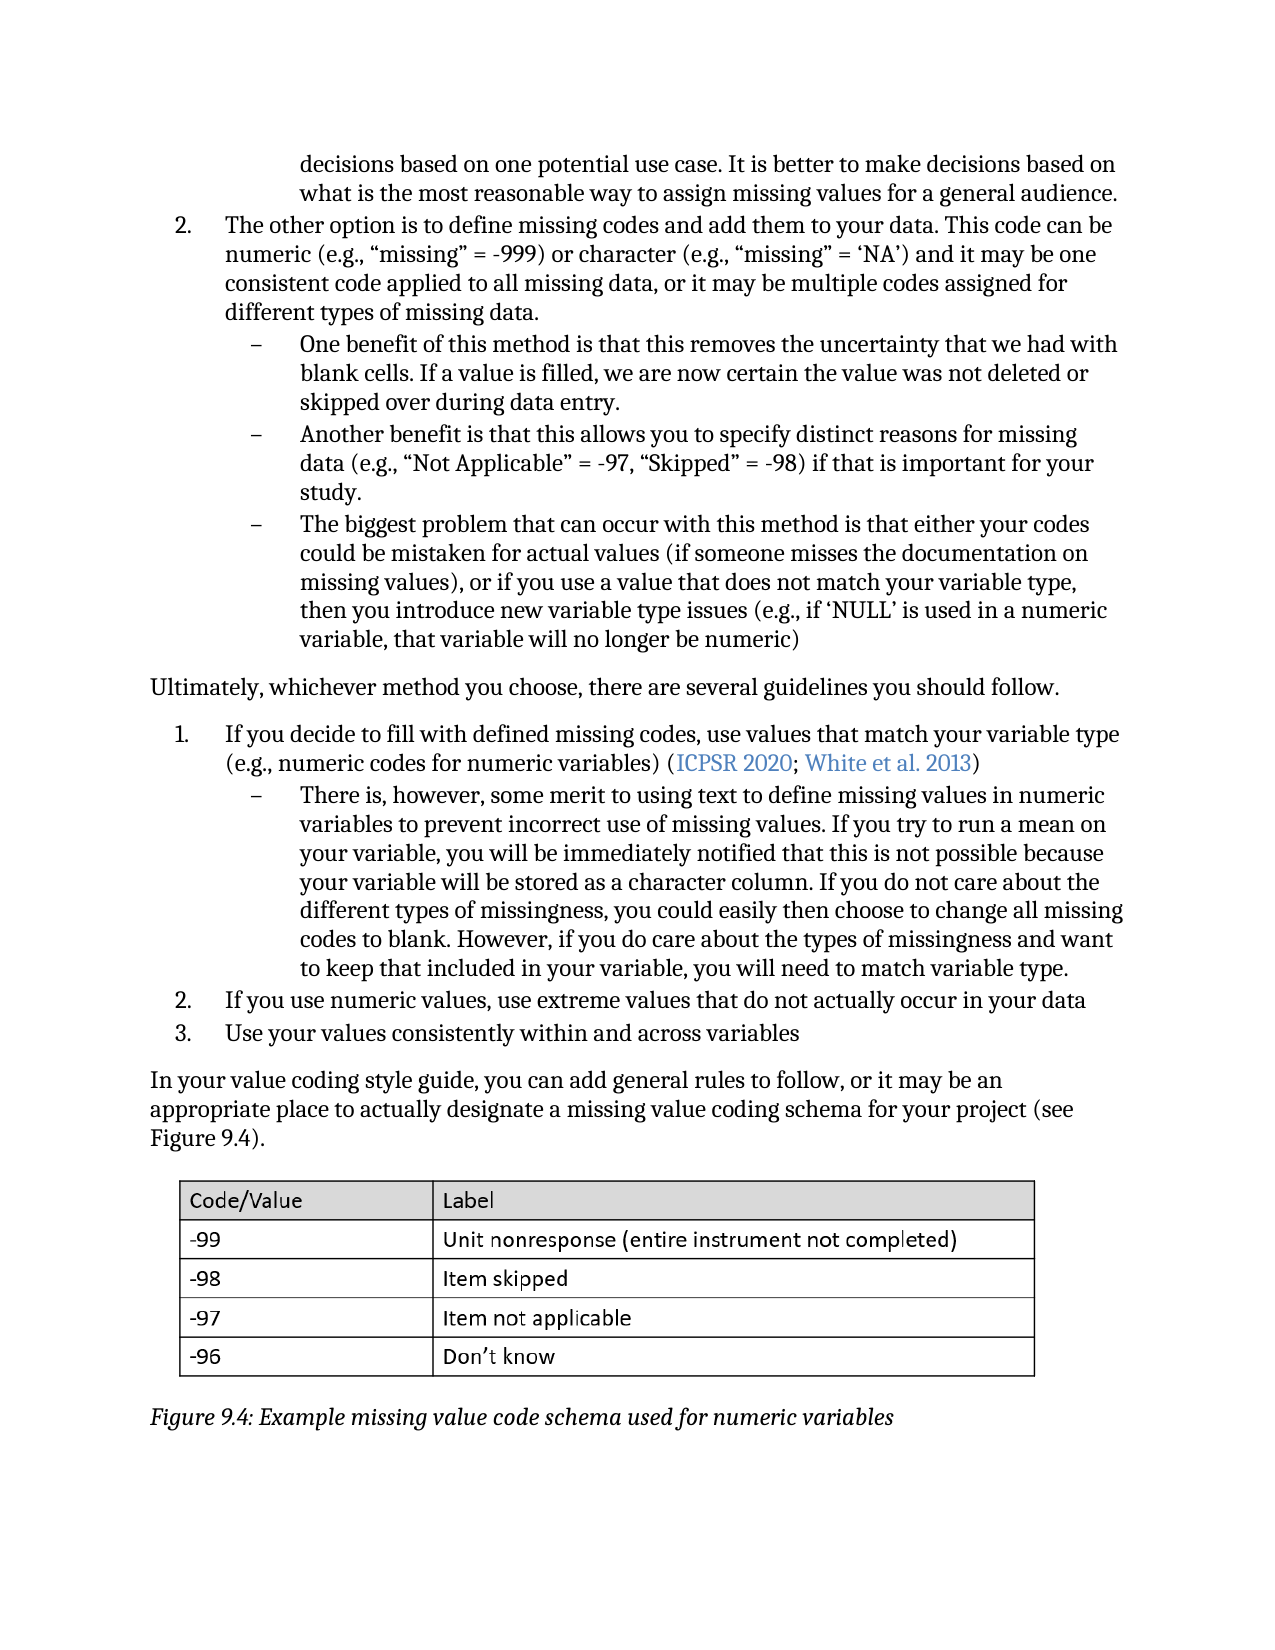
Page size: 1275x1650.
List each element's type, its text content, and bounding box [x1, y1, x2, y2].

text In your value coding style guide, you can add general rules to follow, or it may be an appropriate place to actually designate a missing value coding schema for your project (see Figure 9.4). [150, 1066, 1125, 1152]
list The other option is to define missing codes and add them to your data. This code can be numeric (e.g., “missing” = -999) or character (e.g., “missing” = ‘NA’) and it may be one consistent code applied to all missing data, or it may be multiple codes assigned for different types of missing data. [175, 211, 1125, 326]
list Use your values consistently within and across variables [175, 1019, 1125, 1047]
picture [168, 1171, 1044, 1382]
list One benefit of this method is that this removes the uncertainty that we had with blank cells. If a value is filled, we are now certain the value was not deleted or skipped over during data entry. [250, 330, 1125, 416]
list There is, however, some merit to using text to define missing values in numeric variables to prevent incorrect use of missing values. If you try to run a mean on your variable, you will be immediately notified that this is not possible because your variable will be stored as a character column. If you do not care about the different types of missingness, you could easily then choose to change all missing codes to blank. However, if you do care about the types of missingness and want to keep that included in your variable, you will need to match variable type. [250, 781, 1125, 982]
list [250, 150, 1125, 207]
list If you use numeric values, use extreme values that do not actually occur in your data [175, 986, 1125, 1015]
list Another benefit is that this allows you to specify distinct reasons for missing data (e.g., “Not Applicable” = -97, “Skipped” = -98) if that is important for your study. [250, 420, 1125, 506]
text Ultimately, whichever method you choose, there are several guidelines you should follow. [150, 672, 1125, 701]
text Figure 9.4: Example missing value code schema used for numeric variables [150, 1403, 1125, 1432]
list If you decide to fill with defined missing codes, use values that match your variable type (e.g., numeric codes for numeric variables) (ICPSR 2020; White et al. 2013) [175, 720, 1125, 777]
list The biggest problem that can occur with this method is that either your codes could be mistaken for actual values (if someone misses the documentation on missing values), or if you use a value that does not match your variable type, then you introduce new variable type issues (e.g., if ‘NULL’ is used in a numeric variable, that variable will no longer be numeric) [250, 510, 1125, 654]
